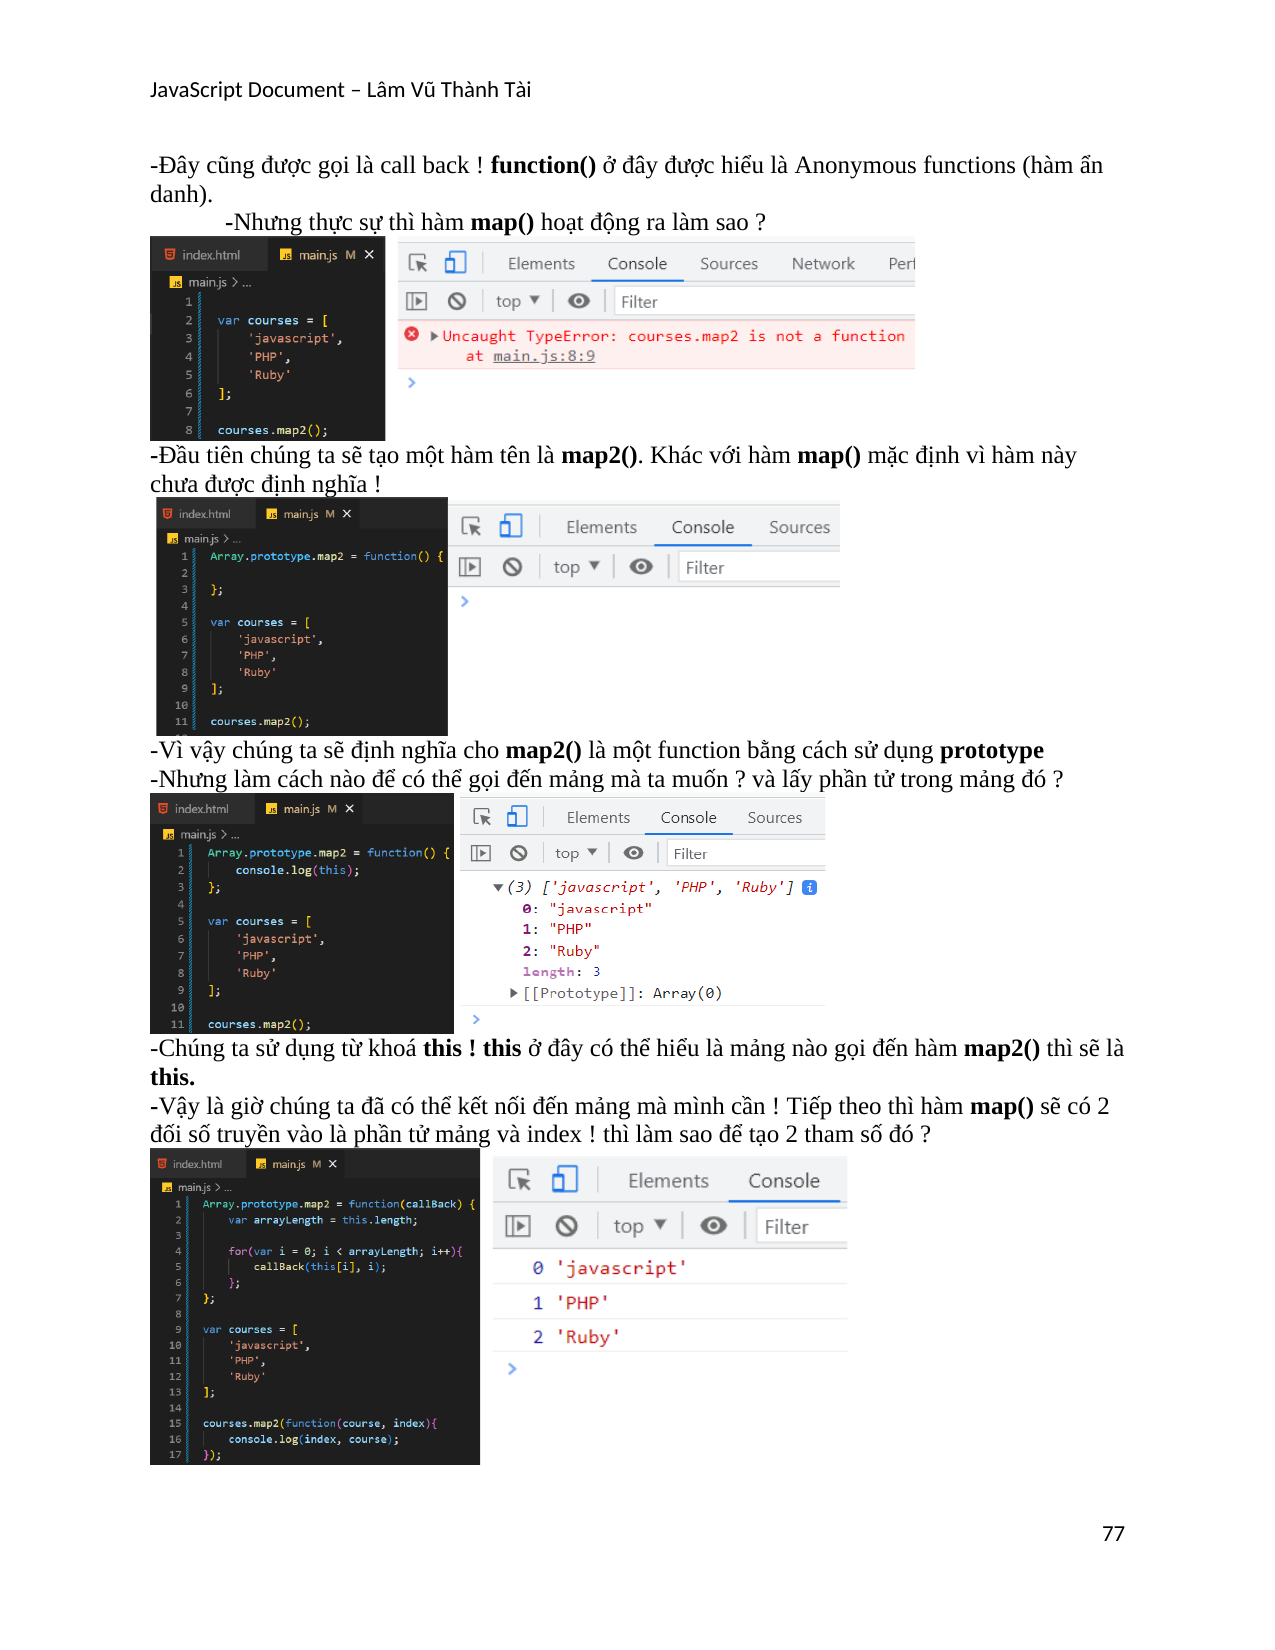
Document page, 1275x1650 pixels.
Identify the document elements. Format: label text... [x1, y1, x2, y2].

picture [150, 793, 454, 1034]
list -Đầu tiên chúng ta sẽ tạo một hàm tên là map2(). Khác với hàm map() mặc định vì hàm này chưa được định nghĩa ! [150, 440, 1125, 498]
picture [156, 497, 840, 736]
picture [397, 236, 915, 441]
picture [150, 1148, 481, 1465]
list -Nhưng làm cách nào để có thể gọi đến mảng mà ta muốn ? và lấy phần tử trong mảng đó ? [150, 764, 1125, 793]
picture [150, 236, 386, 441]
picture [492, 1156, 848, 1465]
picture [460, 792, 826, 1034]
list -Đây cũng được gọi là call back ! function() ở đây được hiểu là Anonymous functions (hàm ẩn danh). [150, 150, 1125, 207]
list -Vậy là giờ chúng ta đã có thể kết nối đến mảng mà mình cần ! Tiếp theo thì hàm map() sẽ có 2 đối số truyền vào là phần tử mảng và index ! thì làm sao để tạo 2 tham số đó ? [150, 1091, 1125, 1148]
list -Nhưng thực sự thì hàm map() hoạt động ra làm sao ? [150, 207, 1125, 236]
list -Vì vậy chúng ta sẽ định nghĩa cho map2() là một function bằng cách sử dụng prototype [150, 735, 1125, 764]
list -Chúng ta sử dụng từ khoá this ! this ở đây có thể hiểu là mảng nào gọi đến hàm map2() thì sẽ là this. [150, 1033, 1125, 1091]
